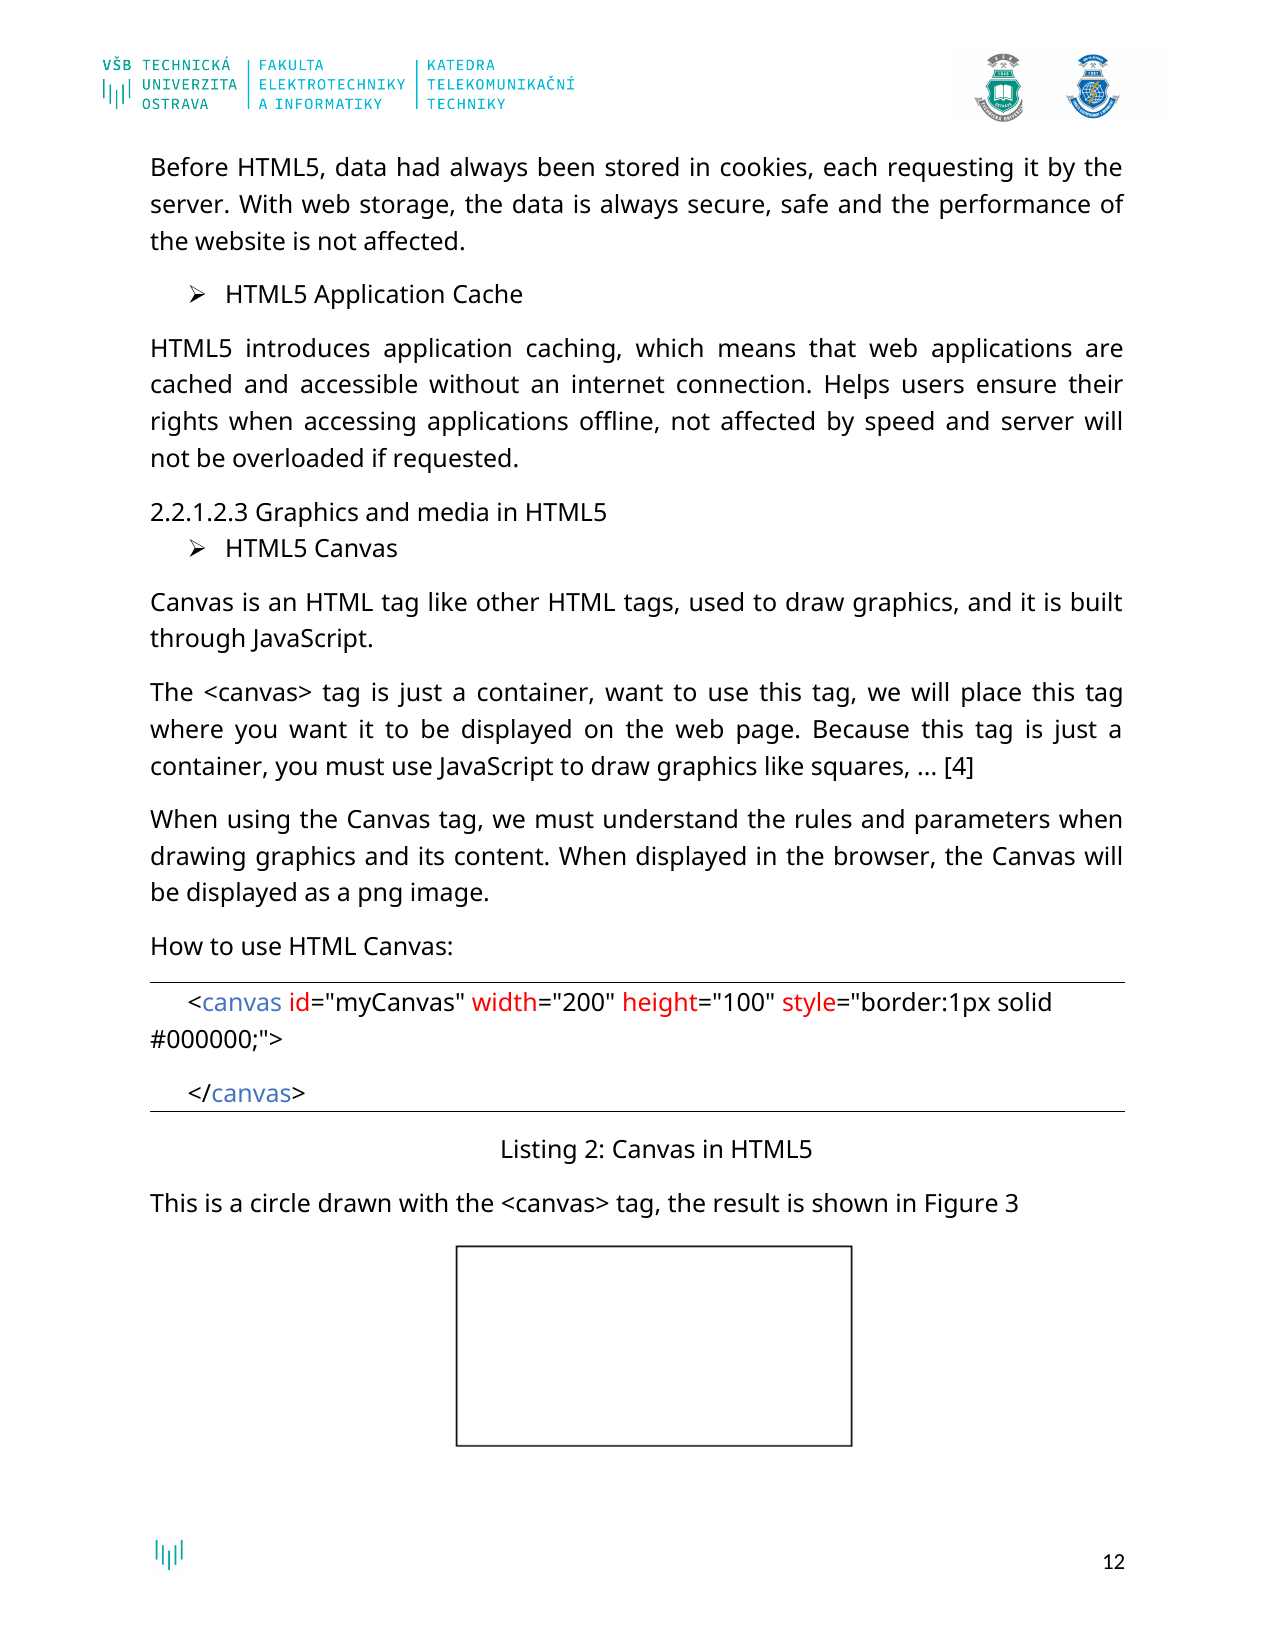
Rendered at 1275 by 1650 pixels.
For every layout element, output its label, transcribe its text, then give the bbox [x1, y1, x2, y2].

text <canvas id="myCanvas" width="200" height="100" style="border:1px solid #000000;"> [150, 983, 1125, 1056]
text </canvas> [150, 1072, 1125, 1111]
picture [150, 1535, 188, 1573]
picture [91, 46, 590, 120]
text When using the Canvas tag, we must understand the rules and parameters when drawing graphics and its content. When displayed in the browser, the Canvas will be displayed as a png image. [150, 802, 1125, 909]
text Listing 2: Canvas in HTML5 [150, 1132, 1125, 1166]
text This is a circle drawn with the <canvas> tag, the result is shown in Figure 3 [150, 1185, 1125, 1219]
text Before HTML5, data had always been stored in cookies, each requesting it by the server. With web storage, the data is always secure, safe and the performance of the website is not affected. [150, 150, 1125, 258]
picture [947, 51, 1170, 123]
text HTML5 introduces application caching, which means that web applications are cached and accessible without an internet connection. Helps users ensure their rights when accessing applications offline, not affected by speed and server will not be overloaded if requested. [150, 330, 1125, 475]
list HTML5 Application Cache [187, 277, 1125, 311]
text How to use HTML Canvas: [150, 928, 1125, 963]
text Canvas is an HTML tag like other HTML tags, used to draw graphics, and it is built through JavaScript. [150, 584, 1125, 655]
picture [453, 1238, 859, 1458]
subtitle Graphics and media in HTML5 [150, 494, 1125, 528]
list HTML5 Canvas [187, 531, 1125, 565]
text The <canvas> tag is just a container, want to use this tag, we will place this tag where you want it to be displayed on the web page. Because this tag is just a container, you must use JavaScript to draw graphics like squares, ... [4] [150, 674, 1125, 782]
